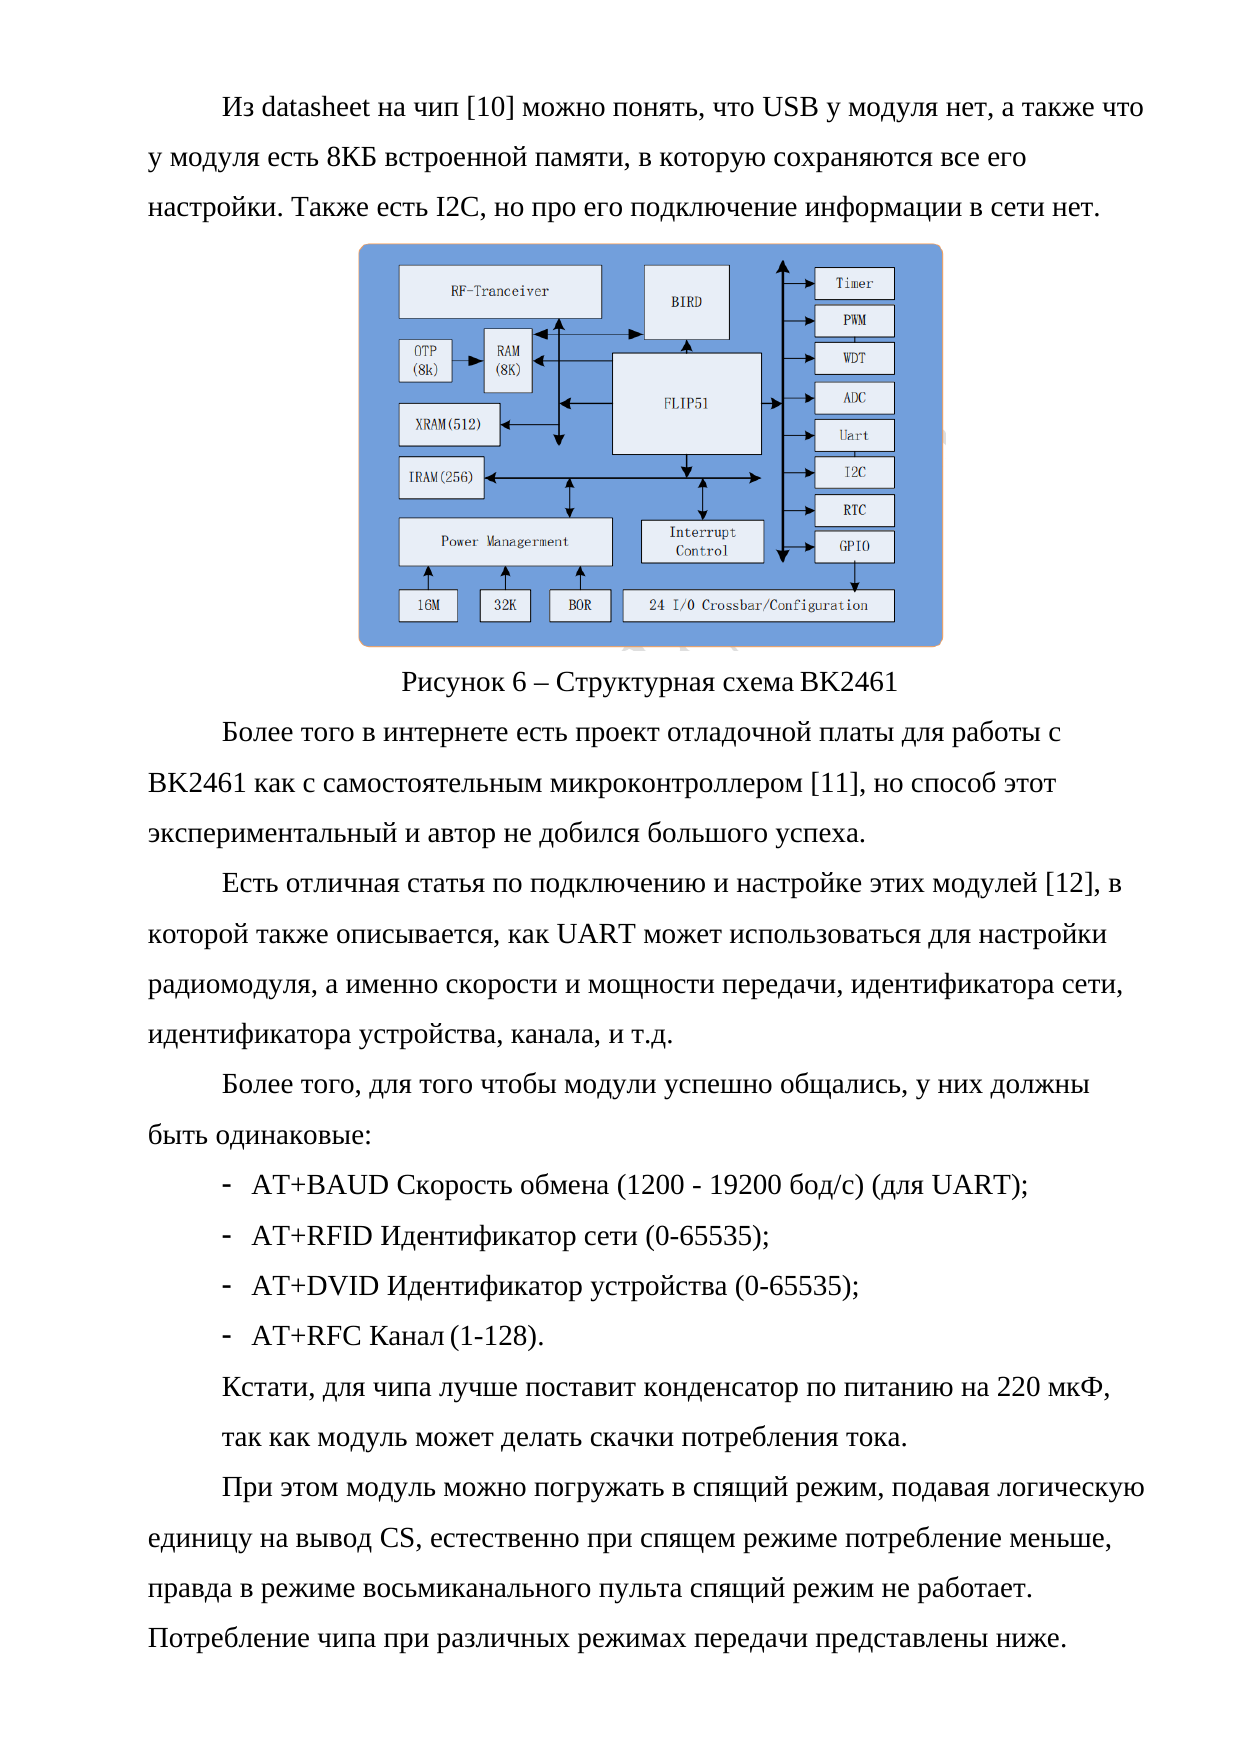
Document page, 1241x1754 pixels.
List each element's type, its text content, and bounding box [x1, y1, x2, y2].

text Есть отличная статья по подключению и настройке этих модулей [12], в которой также описывается, как UART может использоваться для настройки радиомодуля, а именно скорости и мощности передачи, идентификатора сети, идентификатора устройства, канала, и т.д. [148, 865, 1152, 1050]
text При этом модуль можно погружать в спящий режим, подавая логическую единицу на вывод CS, естественно при спящем режиме потребление меньше, правда в режиме восьмиканального пульта спящий режим не работает. Потребление чипа при различных режимах передачи представлены ниже. [148, 1469, 1152, 1654]
text Кстати, для чипа лучше поставит конденсатор по питанию на 220 мкФ, так как модуль может делать скачки потребления тока. [222, 1369, 1152, 1453]
text Рисунок 6 – Структурная схема BK2461 [148, 664, 1152, 698]
list AT+RFID Идентификатор сети (0-65535); [222, 1218, 1152, 1251]
list AT+RFC Канал (1-128). [222, 1318, 1152, 1352]
text Более того в интернете есть проект отладочной платы для работы с BK2461 как с самостоятельным микроконтроллером [11], но способ этот экспериментальный и автор не добился большого успеха. [148, 714, 1152, 849]
text Более того, для того чтобы модули успешно общались, у них должны быть одинаковые: [148, 1067, 1152, 1151]
list AT+DVID Идентификатор устройства (0-65535); [222, 1268, 1152, 1302]
picture [353, 239, 946, 651]
list AT+BAUD Скорость обмена (1200 - 19200 бод/с) (для UART); [222, 1167, 1152, 1201]
text Из datasheet на чип [10] можно понять, что USB у модуля нет, а также что у модуля есть 8КБ встроенной памяти, в которую сохраняются все его настройки. Также есть I2C, но про его подключение информации в сети нет. [148, 89, 1152, 223]
